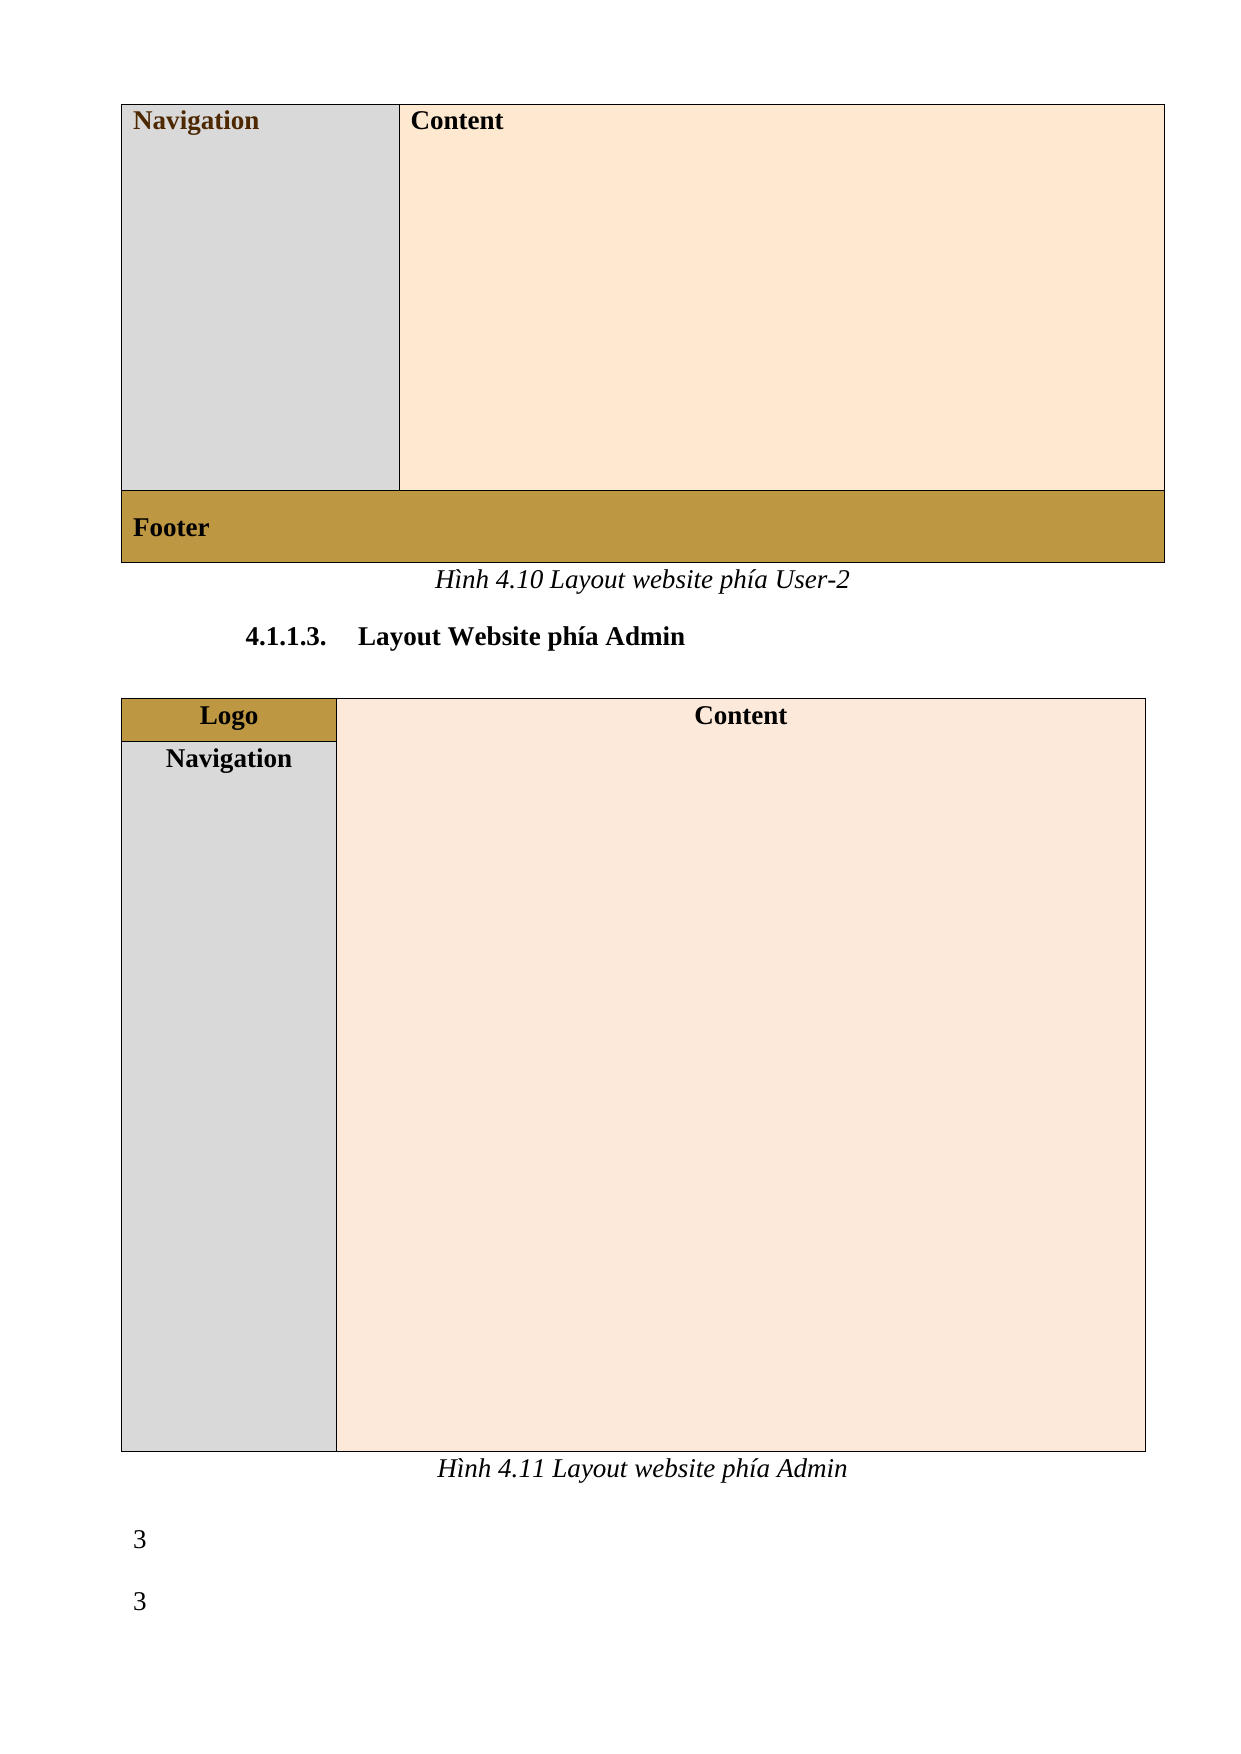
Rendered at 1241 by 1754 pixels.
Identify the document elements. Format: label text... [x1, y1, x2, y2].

table_cell Footer [122, 491, 1164, 562]
text Layout Website phía Admin [245, 620, 1152, 651]
table_cell Navigation [122, 742, 336, 1451]
table_cell Content [400, 105, 1164, 490]
table_header Logo [122, 699, 336, 741]
table_header Content [337, 699, 1145, 1451]
table_cell Navigation [122, 105, 399, 490]
